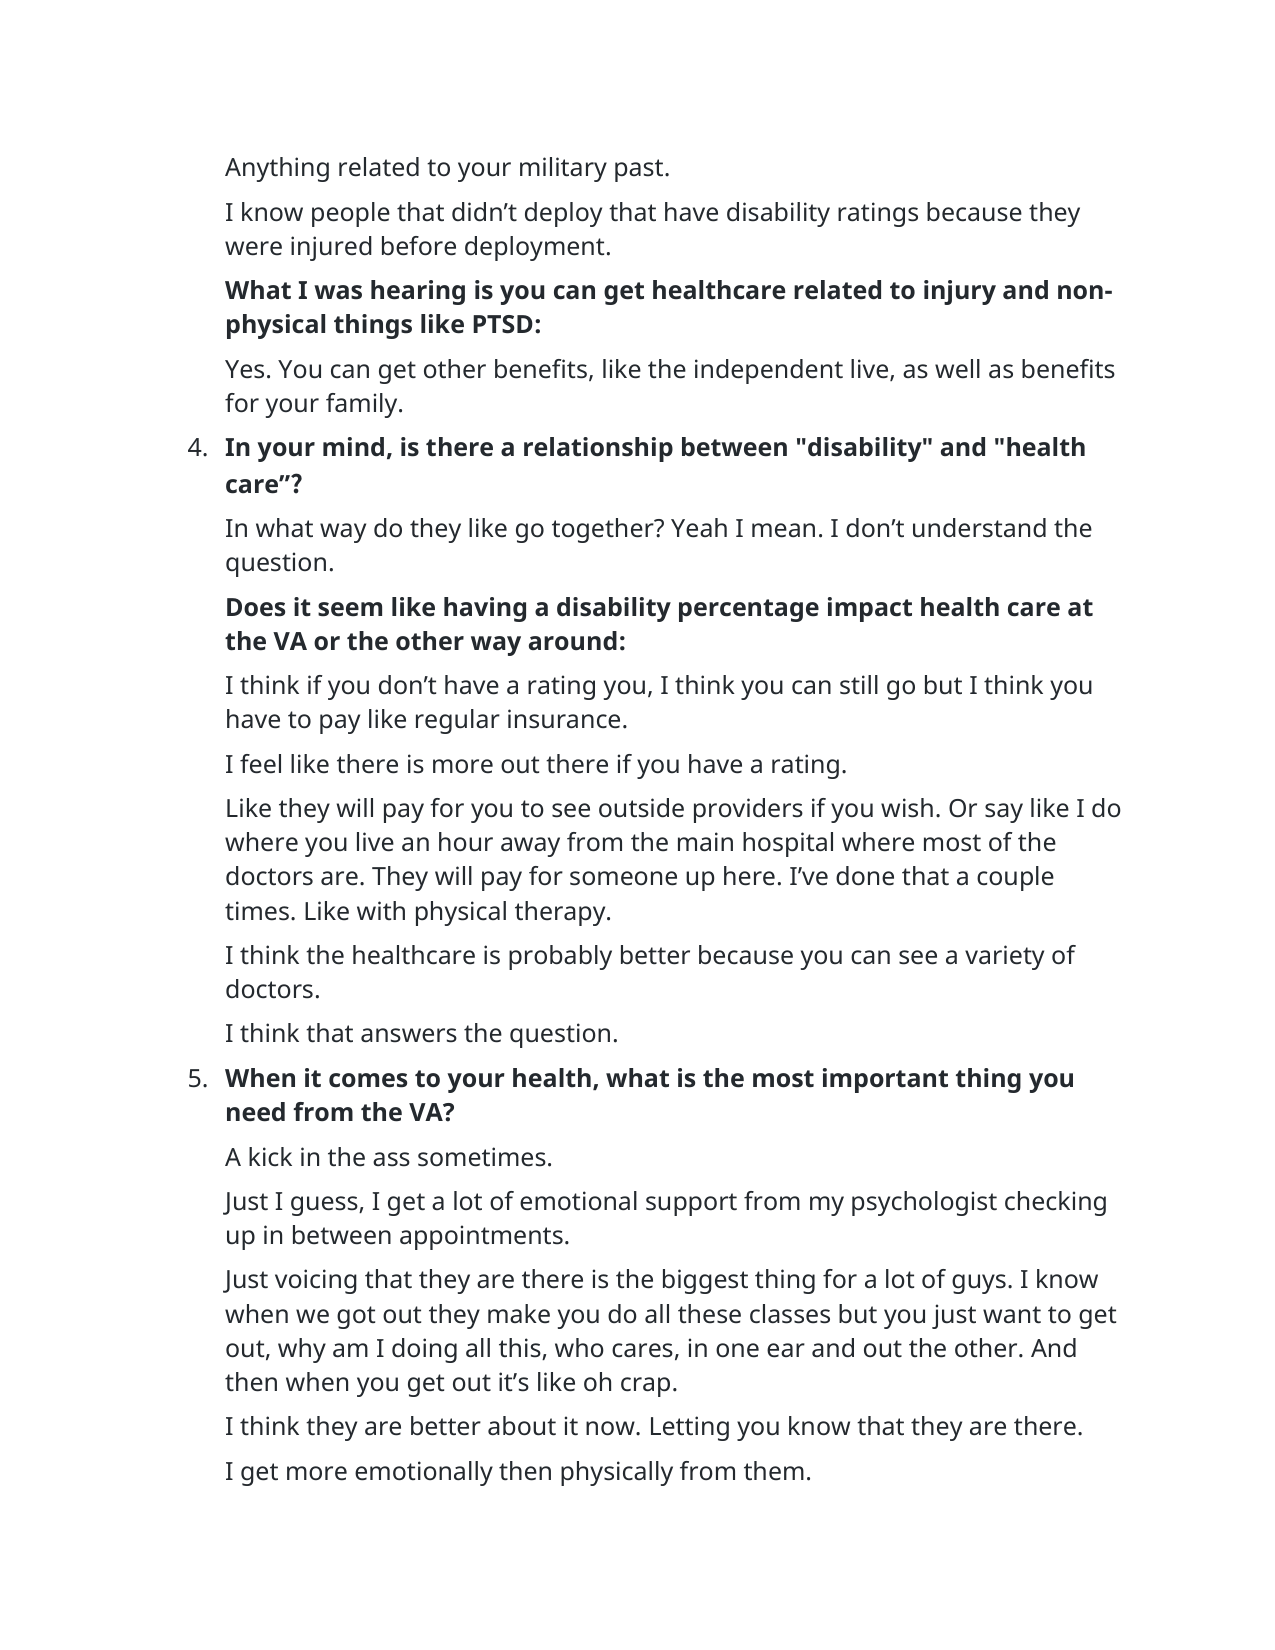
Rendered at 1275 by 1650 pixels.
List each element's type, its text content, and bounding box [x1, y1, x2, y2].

text Yes. You can get other benefits, like the independent live, as well as benefits for your family. [225, 352, 1125, 420]
text Like they will pay for you to see outside providers if you wish. Or say like I do where you live an hour away from the main hospital where most of the doctors are. They will pay for someone up here. I’ve done that a couple times. Like with physical therapy. [225, 791, 1125, 927]
text Anything related to your military past. [225, 150, 1125, 184]
text In what way do they like go together? Yeah I mean. I don’t understand the question. [225, 511, 1125, 579]
text Just voicing that they are there is the biggest thing for a lot of guys. I know when we got out they make you do all these classes but you just want to get out, why am I doing all this, who cares, in one ear and out the other. And then when you get out it’s like oh crap. [225, 1262, 1125, 1398]
list When it comes to your health, what is the most important thing you need from the VA? [187, 1061, 1125, 1129]
text I feel like there is more out there if you have a rating. [225, 746, 1125, 781]
text I think the healthcare is probably better because you can see a variety of doctors. [225, 938, 1125, 1006]
text I think that answers the question. [225, 1016, 1125, 1050]
text I know people that didn’t deploy that have disability ratings because they were injured before deployment. [225, 194, 1125, 263]
text What I was hearing is you can get healthcare related to injury and non-physical things like PTSD: [225, 273, 1125, 341]
list In your mind, is there a relationship between "disability" and "health care”? [187, 430, 1125, 500]
text Just I guess, I get a lot of emotional support from my psychologist checking up in between appointments. [225, 1184, 1125, 1252]
text I think they are better about it now. Letting you know that they are there. [225, 1409, 1125, 1443]
text I think if you don’t have a rating you, I think you can still go but I think you have to pay like regular insurance. [225, 668, 1125, 736]
text I get more emotionally then physically from them. [225, 1453, 1125, 1487]
text A kick in the ass sometimes. [225, 1139, 1125, 1173]
text Does it seem like having a disability percentage impact health care at the VA or the other way around: [225, 589, 1125, 657]
